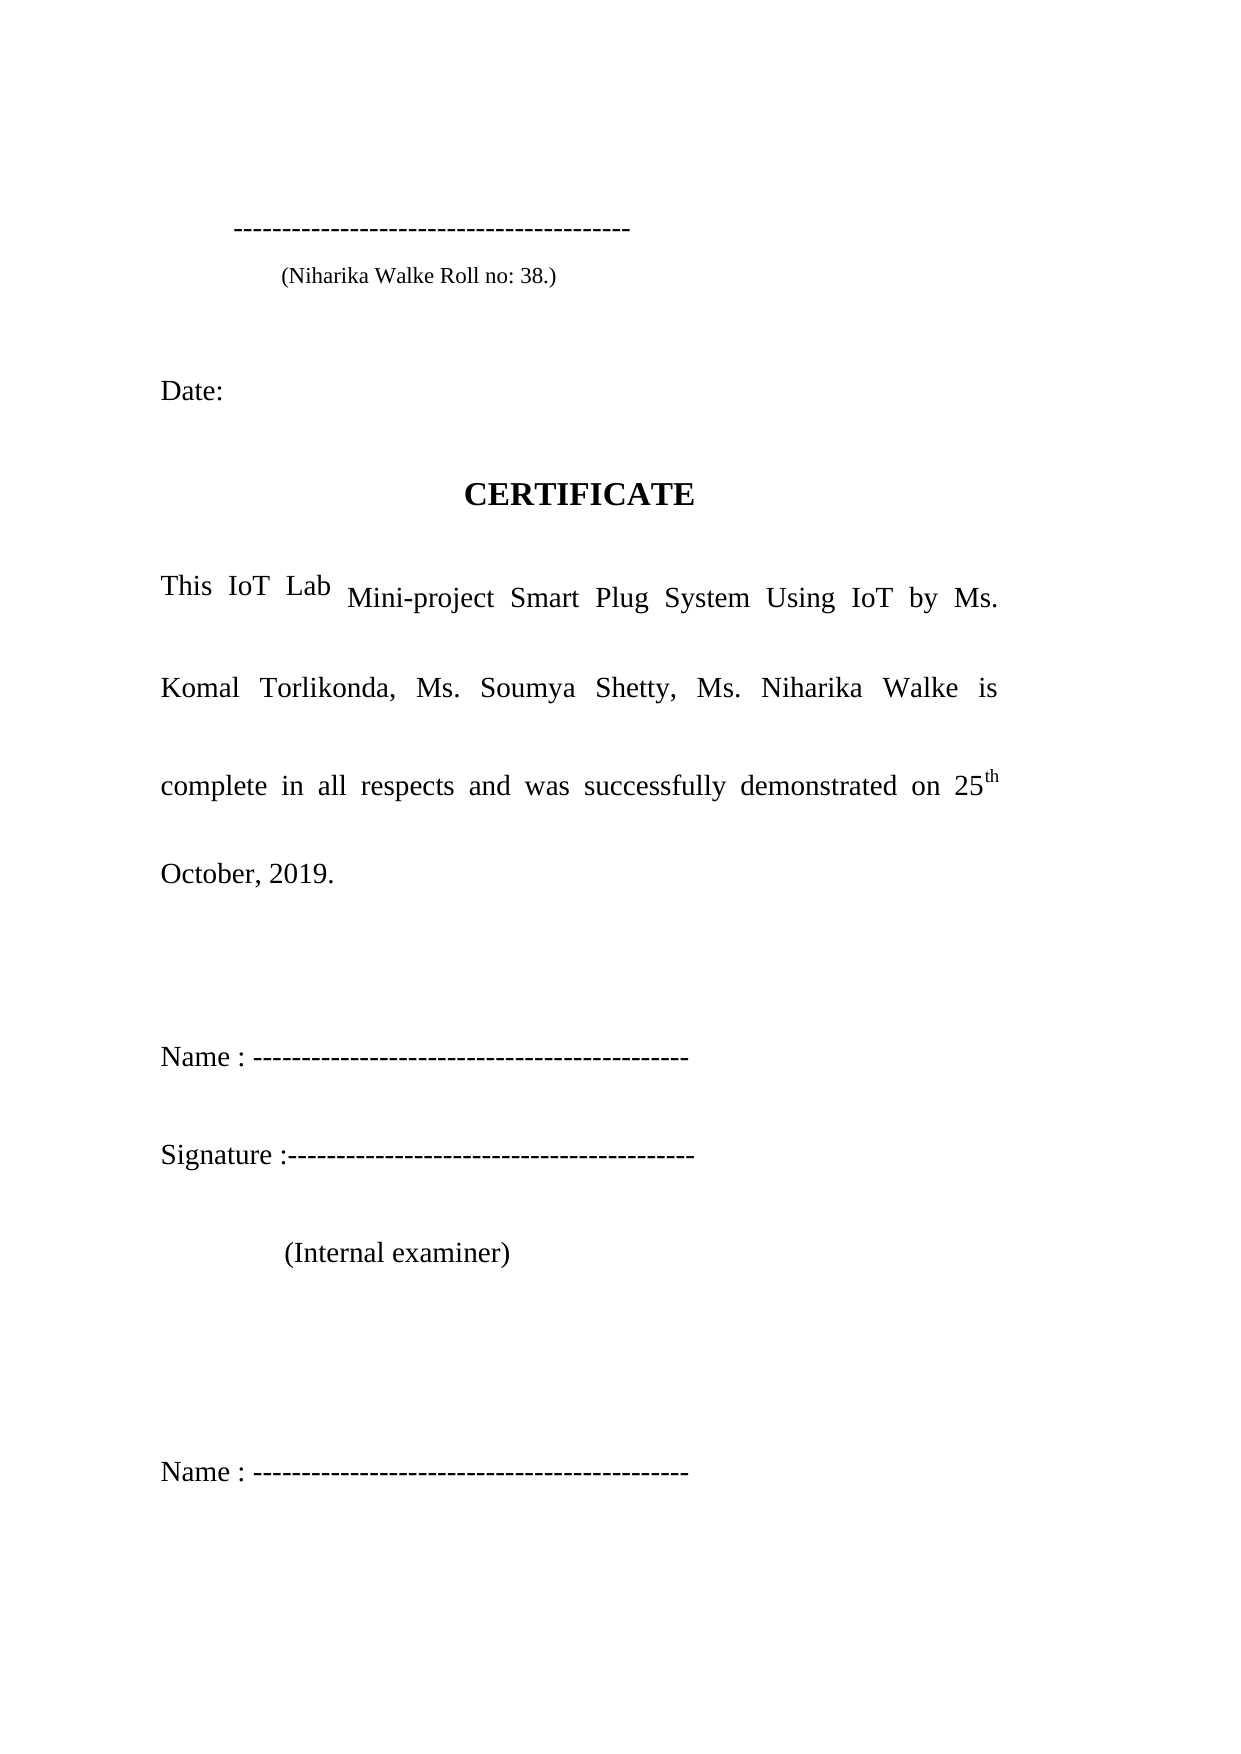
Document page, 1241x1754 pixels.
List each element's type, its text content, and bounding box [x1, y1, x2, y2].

text Date: [160, 357, 1090, 422]
text (Internal examiner) [284, 1219, 1090, 1284]
text ----------------------------------------- [233, 194, 1090, 259]
text Name : --------------------------------------------- [160, 1023, 1090, 1088]
text (Niharika Walke Roll no: 38.) [281, 259, 1090, 292]
text CERTIFICATE [150, 461, 1009, 526]
text Signature :------------------------------------------ [160, 1122, 1090, 1187]
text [160, 1438, 1090, 1503]
text This IoT Lab Mini-project Smart Plug System Using IoT by Ms. Komal Torlikonda, Ms. Soumya Shetty, Ms. Niharika Walke is complete in all respects and was successfully demonstrated on 25th October, 2019. [160, 558, 999, 912]
